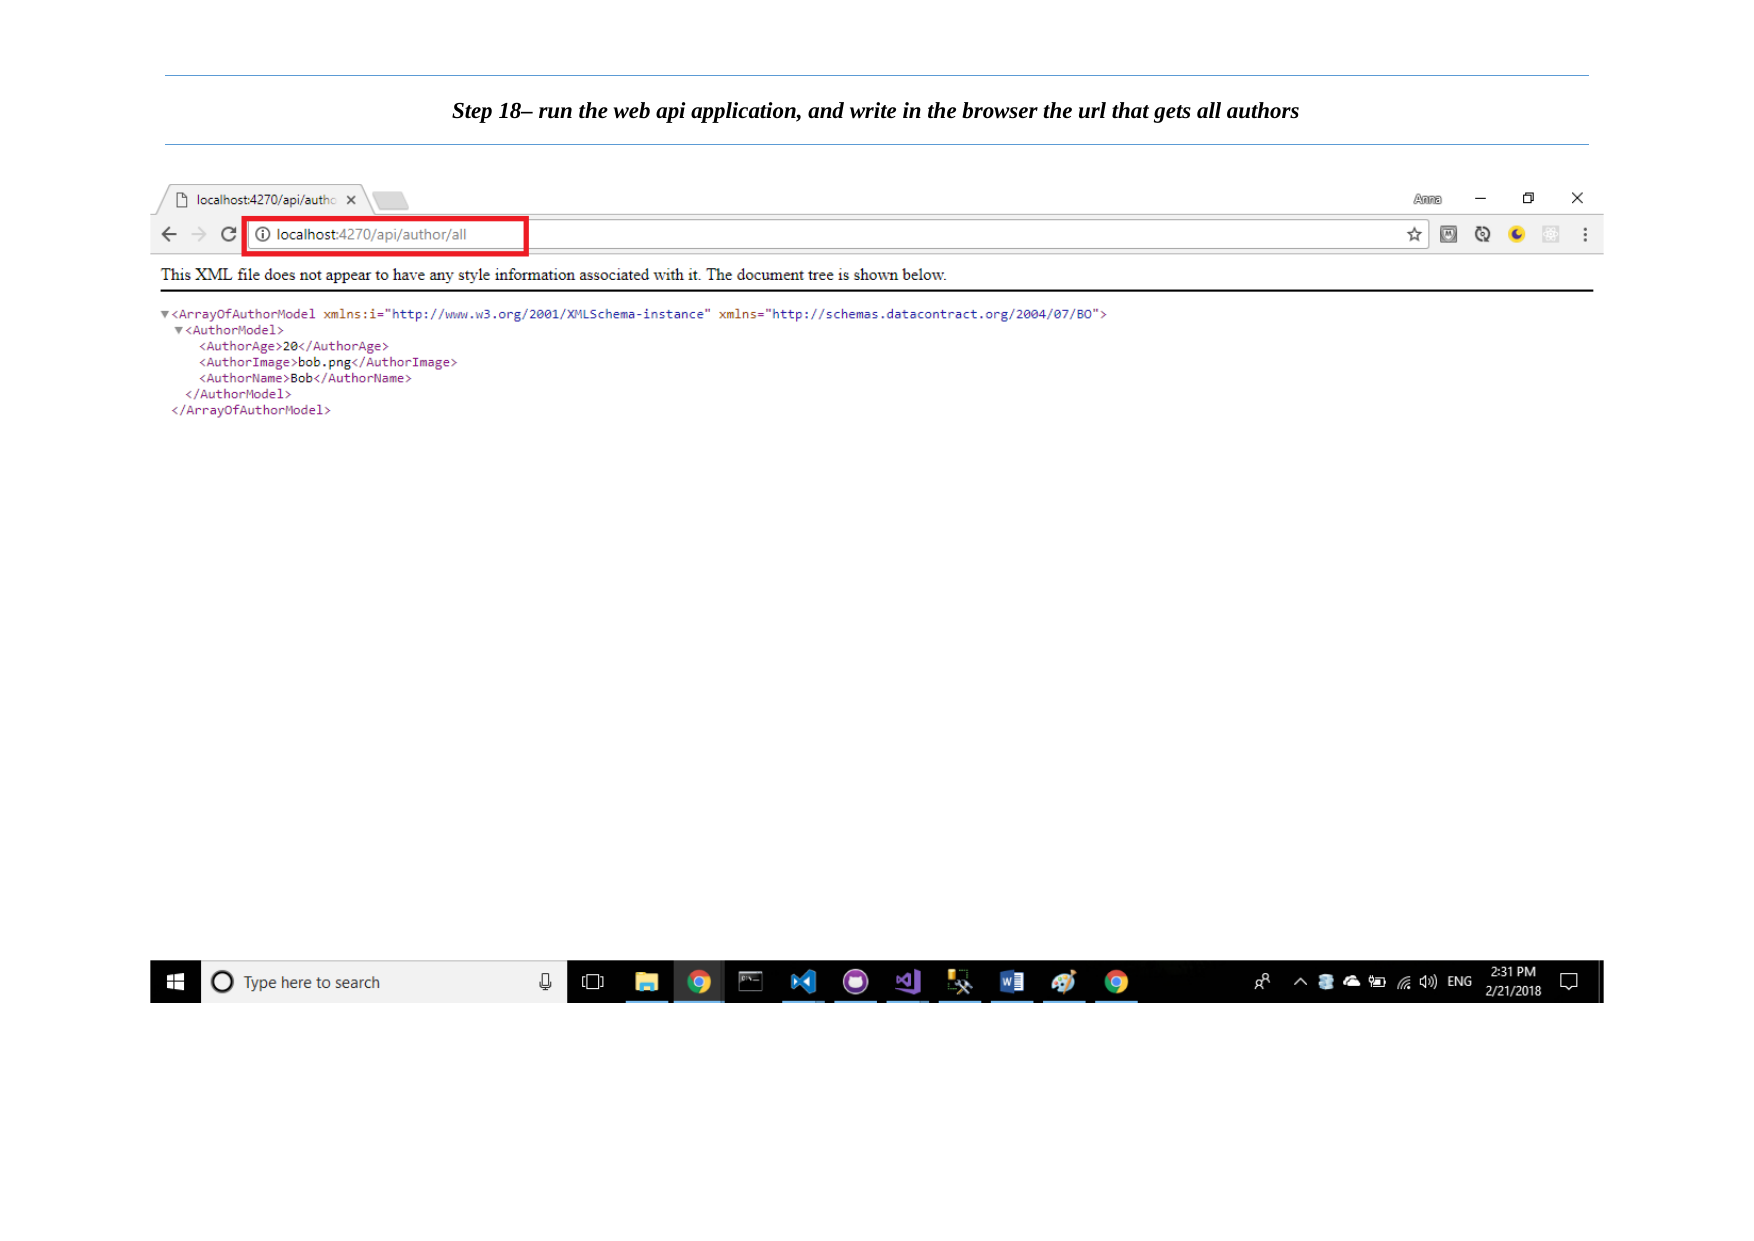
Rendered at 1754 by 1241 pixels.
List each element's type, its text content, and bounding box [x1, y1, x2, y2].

picture [150, 184, 1604, 1003]
text Step 18– run the web api application, and write in the browser the url that gets all authors [165, 76, 1589, 144]
